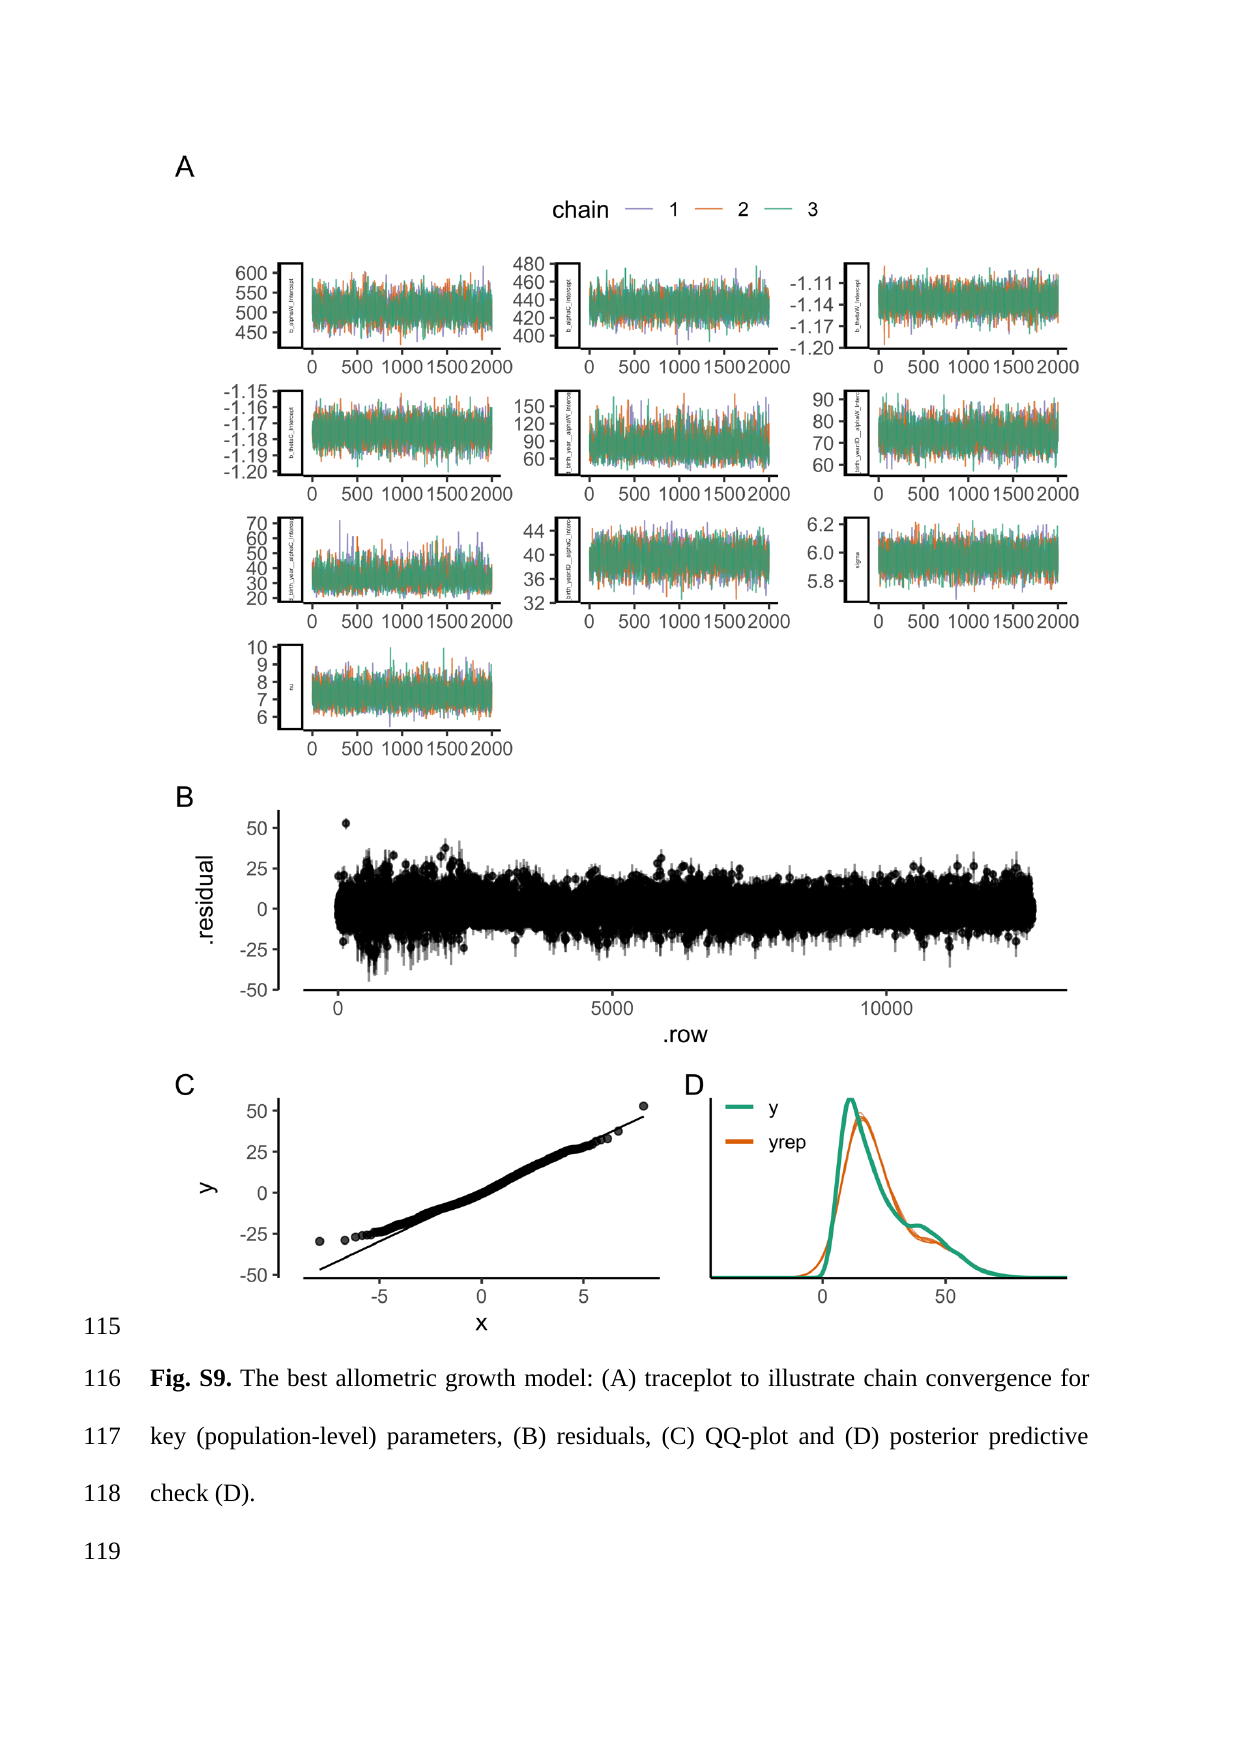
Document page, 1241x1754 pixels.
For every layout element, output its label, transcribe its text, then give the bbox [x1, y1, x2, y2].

picture [150, 150, 1091, 1335]
text Fig. S9. The best allometric growth model: (A) traceplot to illustrate chain convergence for key (population-level) parameters, (B) residuals, (C) QQ-plot and (D) posterior predictive check (D). [150, 1363, 1090, 1507]
